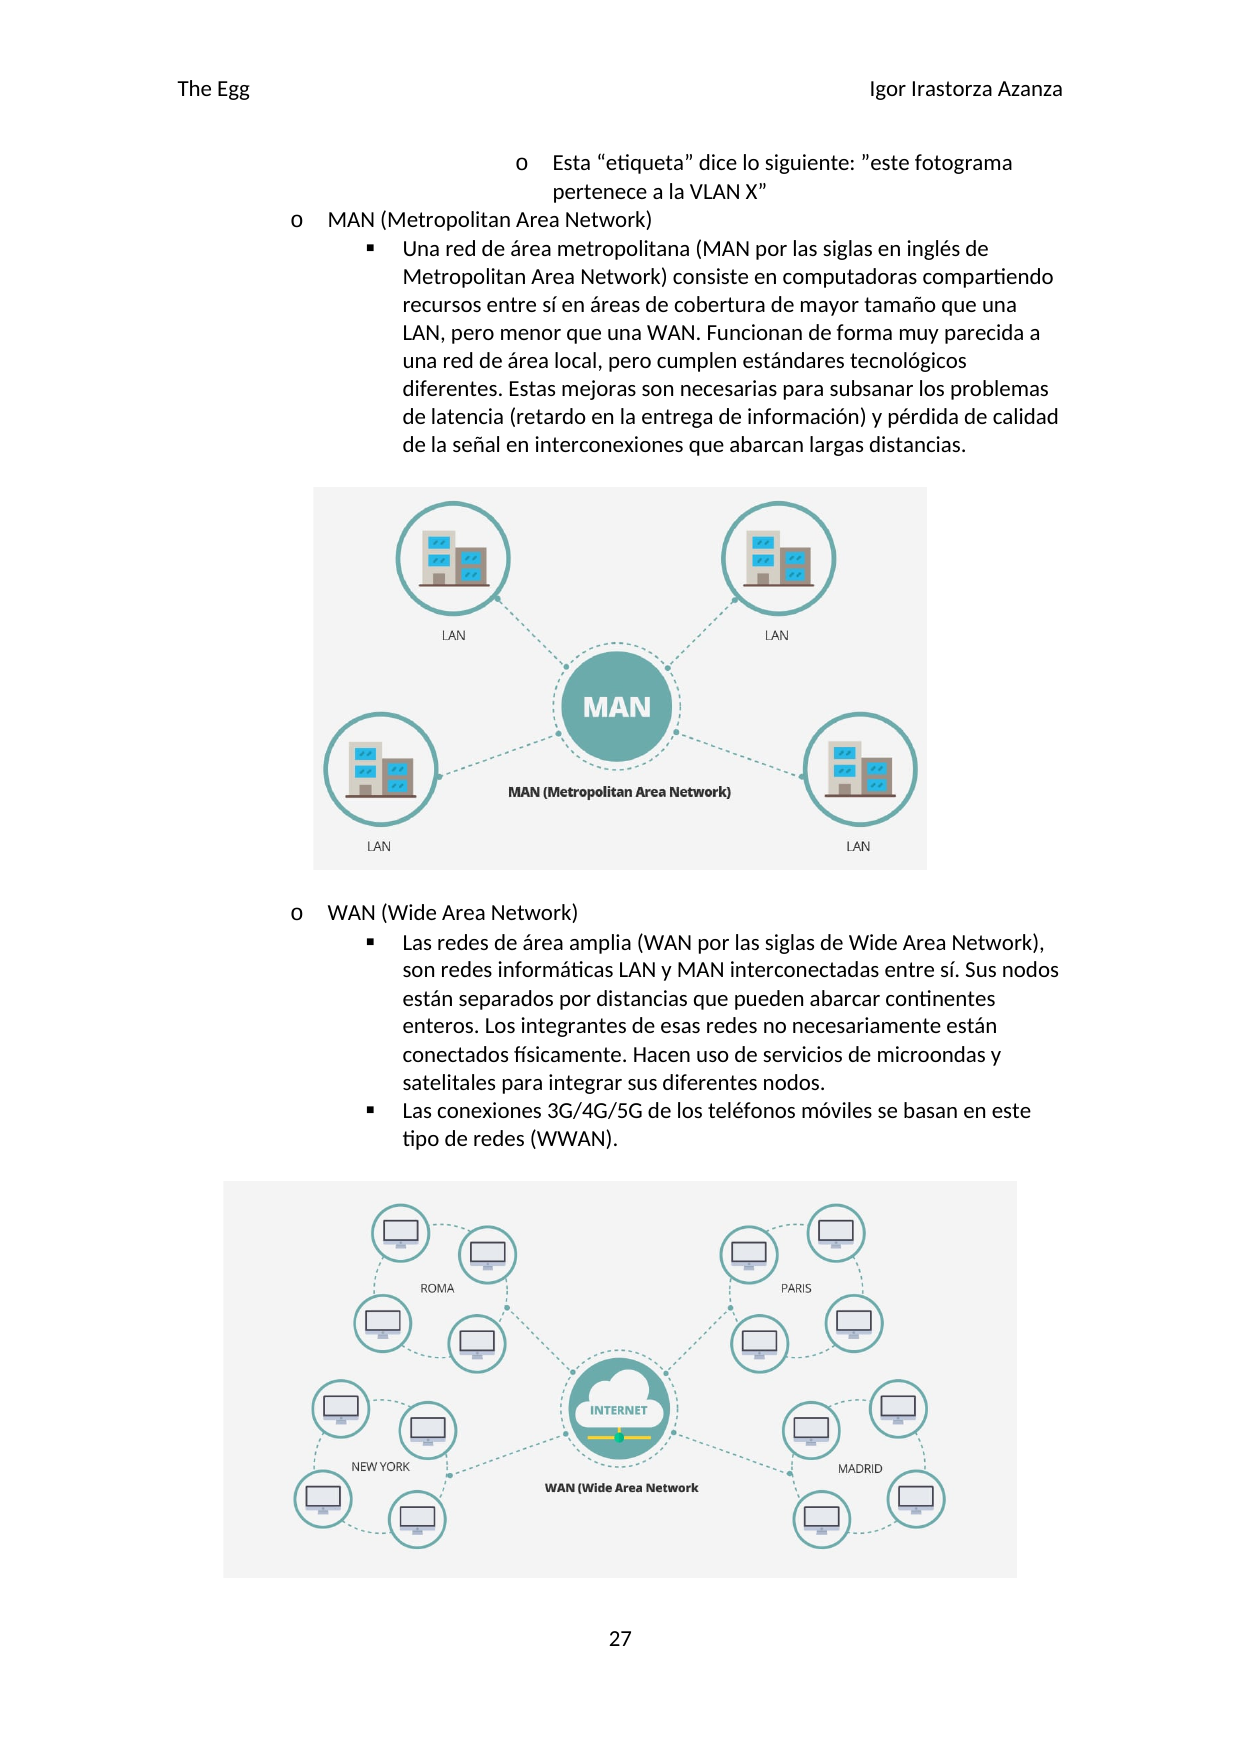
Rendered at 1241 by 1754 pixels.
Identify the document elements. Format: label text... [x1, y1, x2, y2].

list Una red de área metropolitana (MAN por las siglas en inglés de Metropolitan Area Network) consiste en computadoras compartiendo recursos entre sí en áreas de cobertura de mayor tamaño que una LAN, pero menor que una WAN. Funcionan de forma muy parecida a una red de área local, pero cumplen estándares tecnológicos diferentes. Estas mejoras son necesarias para subsanar los problemas de latencia (retardo en la entrega de información) y pérdida de calidad de la señal en interconexiones que abarcan largas distancias. [365, 234, 1063, 458]
list MAN (Metropolitan Area Network) [290, 205, 1063, 234]
list WAN (Wide Area Network) [290, 898, 1063, 928]
picture [223, 1181, 1017, 1578]
list Esta “etiqueta” dice lo siguiente: ”este fotograma pertenece a la VLAN X” [515, 148, 1063, 205]
picture [313, 487, 927, 870]
list Las redes de área amplia (WAN por las siglas de Wide Area Network), son redes informáticas LAN y MAN interconectadas entre sí. Sus nodos están separados por distancias que pueden abarcar continentes enteros. Los integrantes de esas redes no necesariamente están conectados físicamente. Hacen uso de servicios de microondas y satelitales para integrar sus diferentes nodos. [365, 928, 1063, 1096]
list Las conexiones 3G/4G/5G de los teléfonos móviles se basan en este tipo de redes (WWAN). [365, 1096, 1063, 1152]
